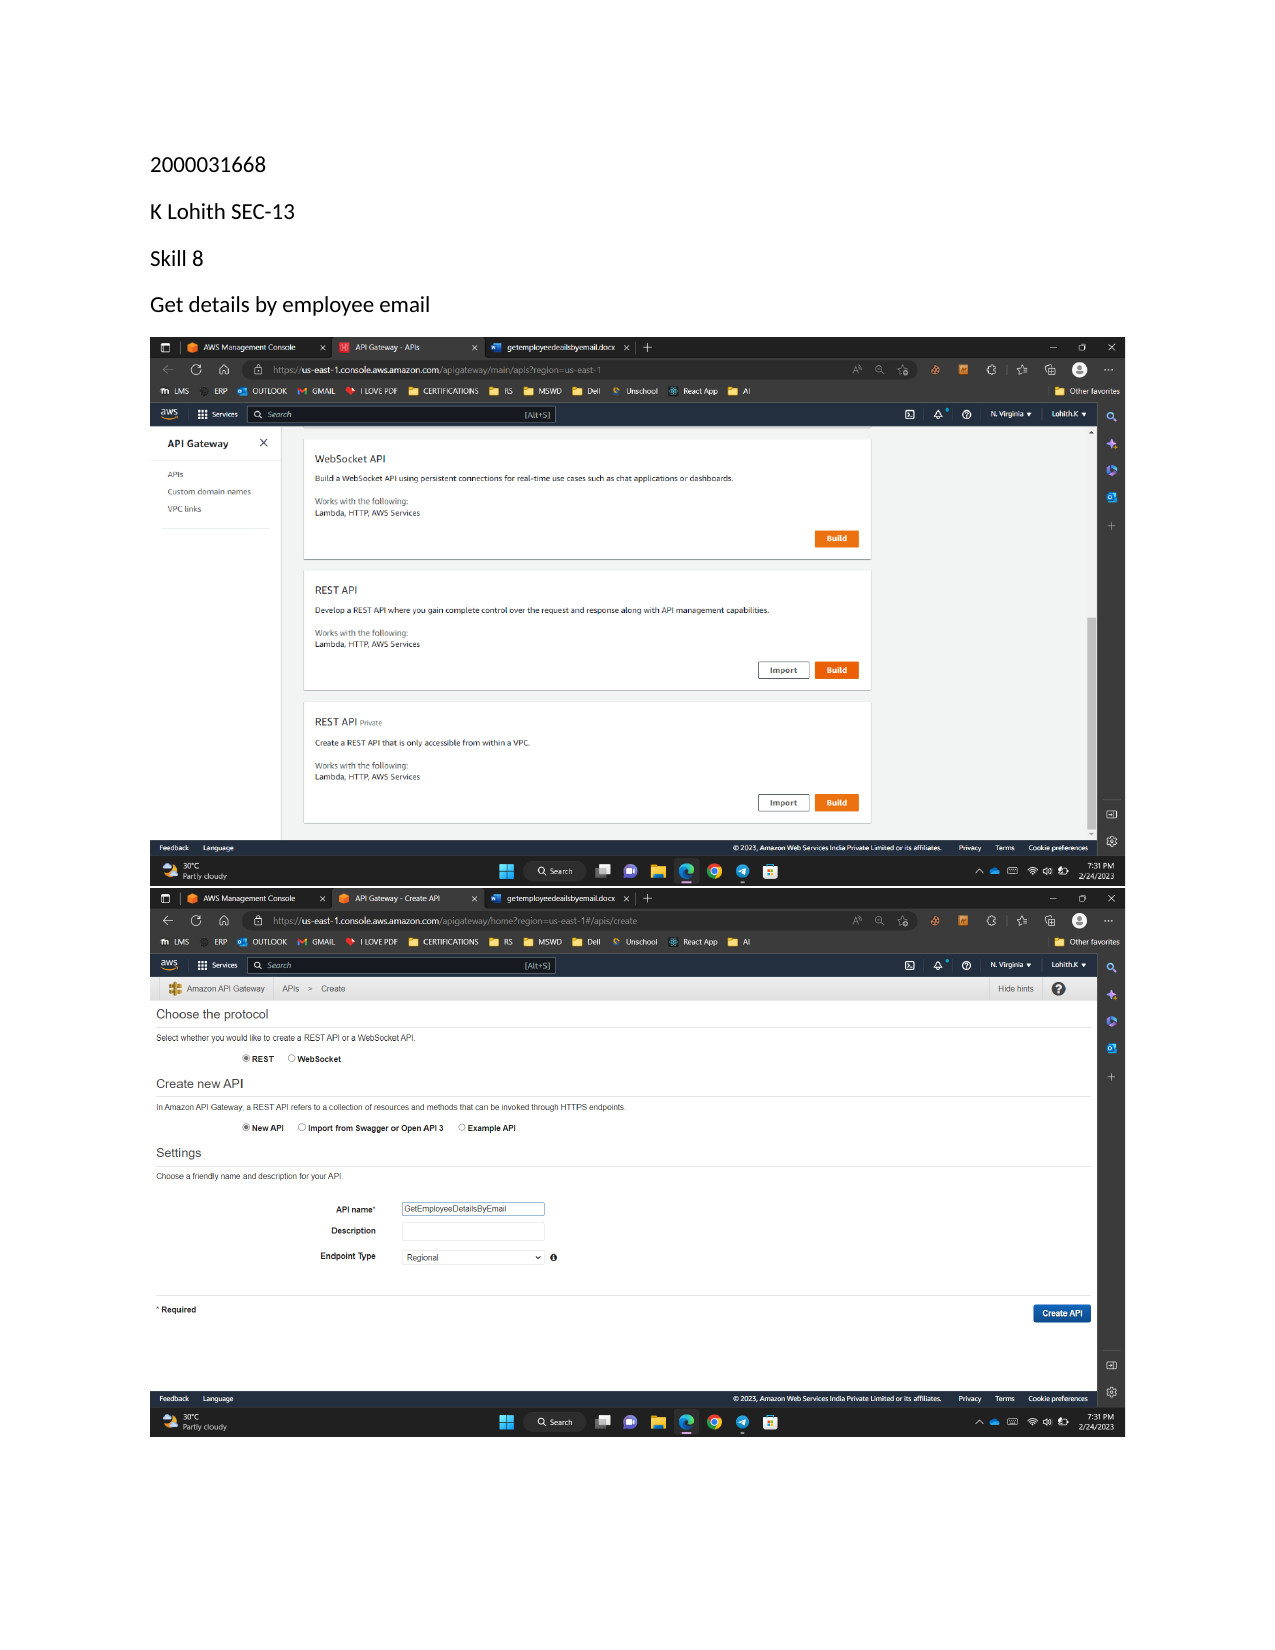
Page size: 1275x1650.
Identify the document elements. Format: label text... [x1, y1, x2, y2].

text Skill 8 [150, 244, 1125, 272]
text 2000031668 [150, 150, 1125, 178]
picture [150, 337, 1125, 886]
text K Lohith SEC-13 [150, 197, 1125, 225]
text Get details by employee email [150, 291, 1125, 319]
picture [150, 888, 1125, 1437]
